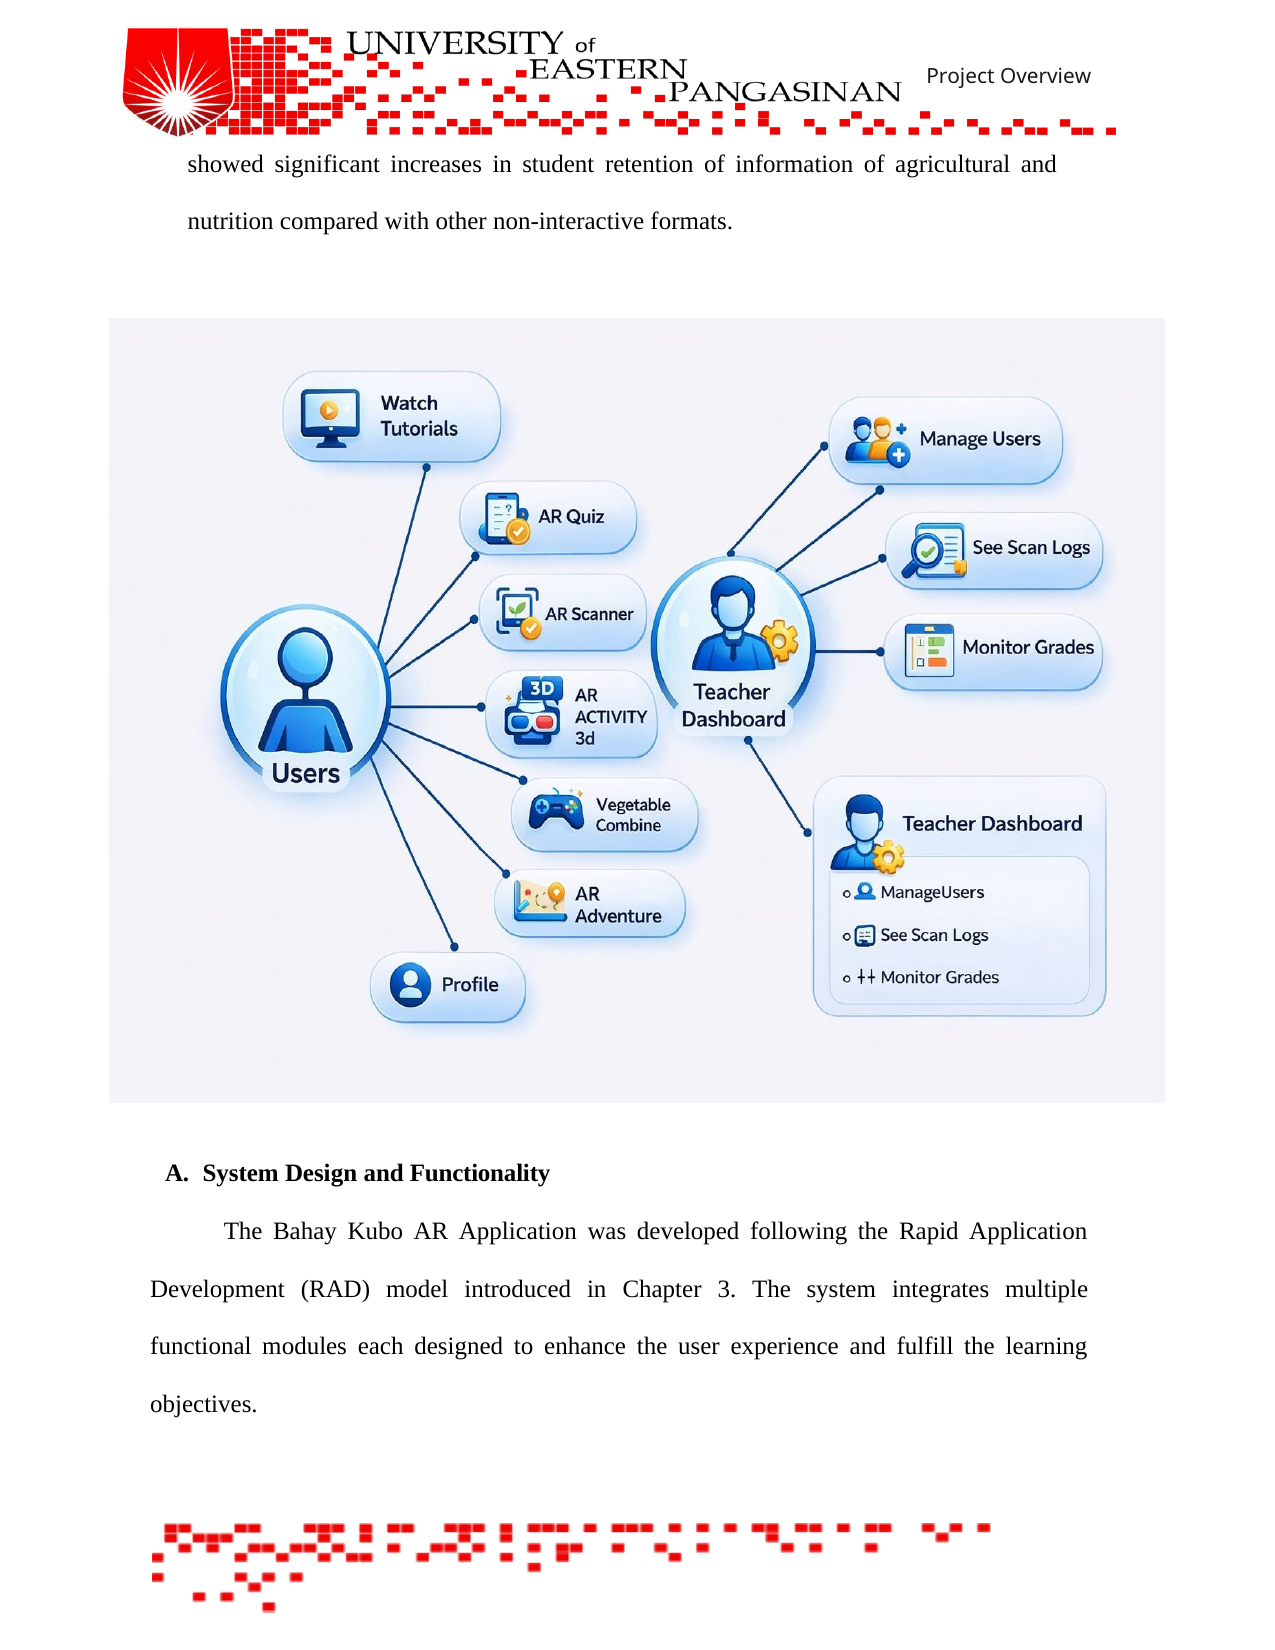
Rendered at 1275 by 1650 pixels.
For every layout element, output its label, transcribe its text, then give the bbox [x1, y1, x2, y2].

picture [120, 26, 1116, 139]
picture [152, 1523, 991, 1613]
text The Bahay Kubo AR Application was developed following the Rapid Application Development (RAD) model introduced in Chapter 3. The system integrates multiple functional modules each designed to enhance the user experience and fulfill the learning objectives. [150, 1216, 1088, 1417]
text showed significant increases in student retention of information of agricultural and nutrition compared with other non-interactive formats. [187, 149, 1119, 235]
picture [108, 318, 1165, 1103]
subtitle System Design and Functionality [165, 1158, 1200, 1187]
